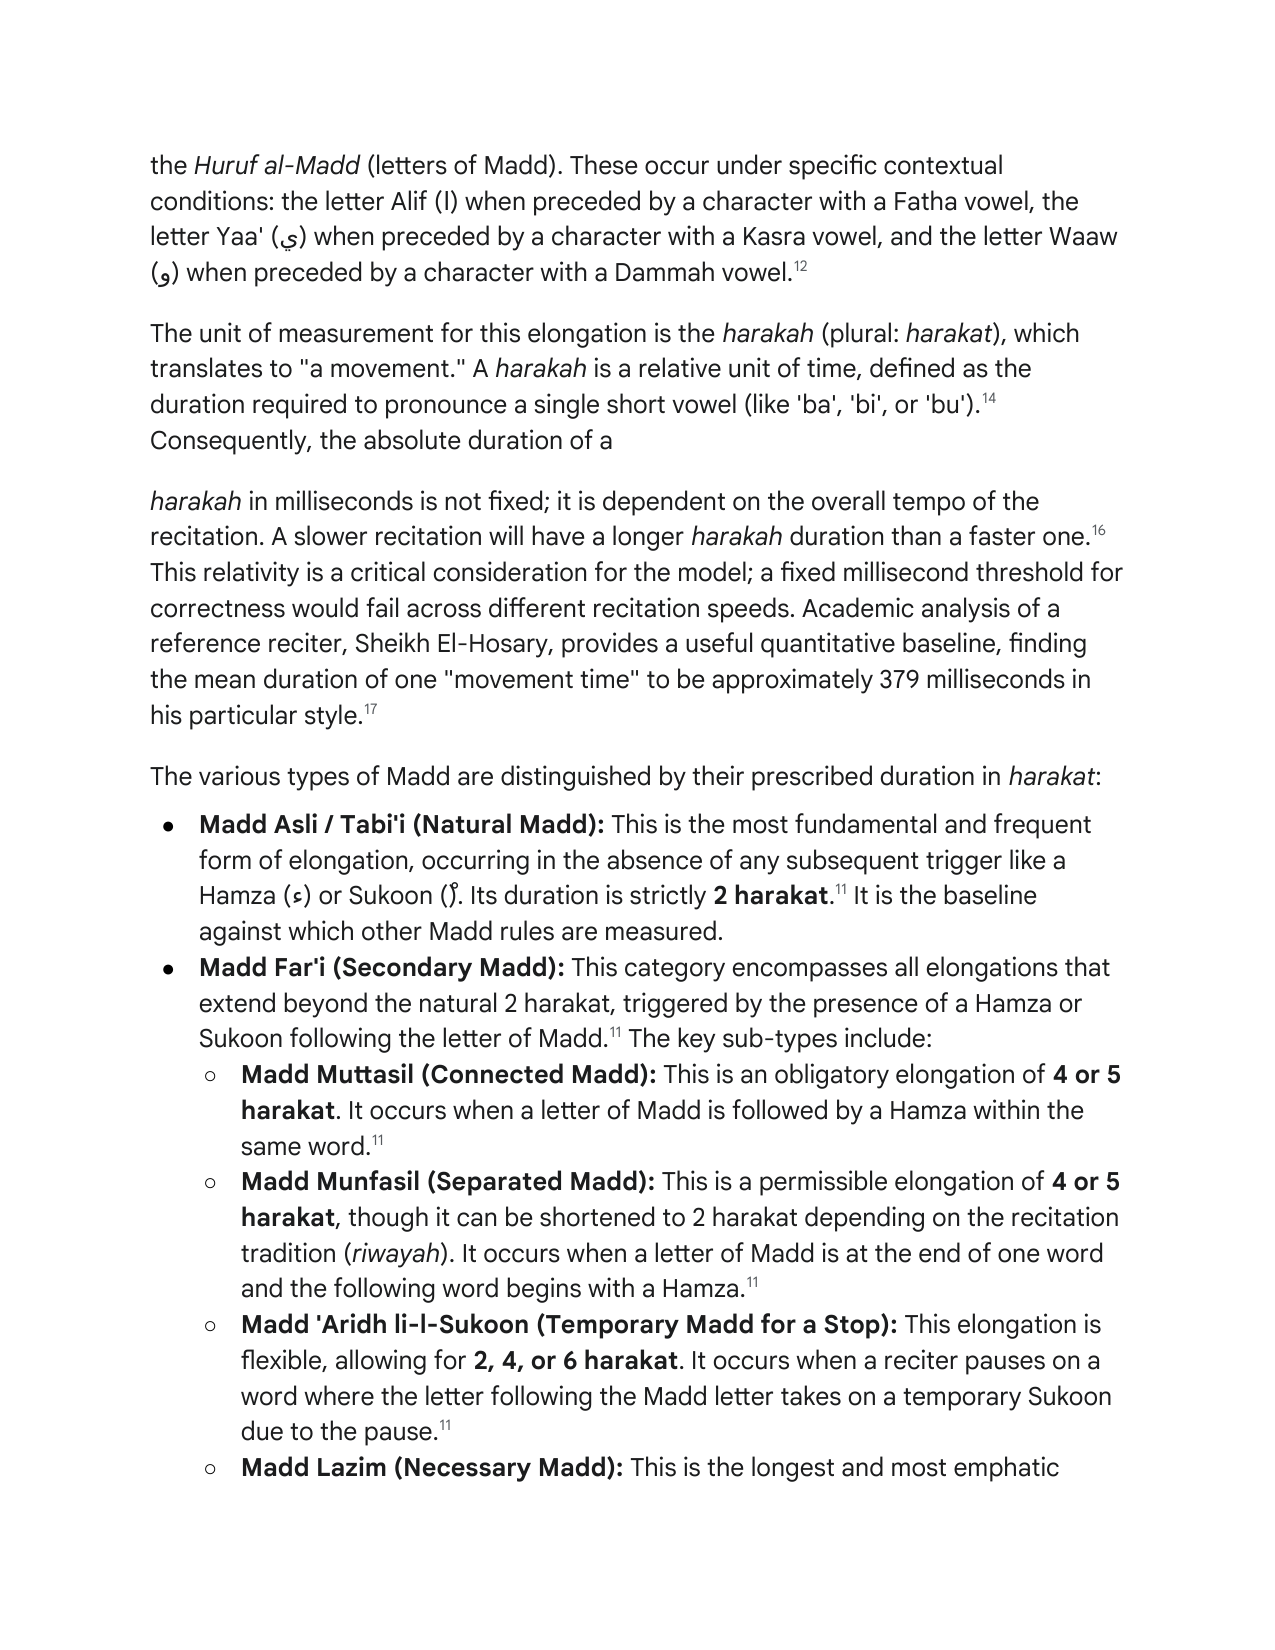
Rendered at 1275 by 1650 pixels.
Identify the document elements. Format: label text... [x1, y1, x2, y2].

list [203, 1452, 1125, 1484]
text harakah in milliseconds is not fixed; it is dependent on the overall tempo of the recitation. A slower recitation will have a longer harakah duration than a faster one.16 This relativity is a critical consideration for the model; a fixed millisecond threshold for correctness would fail across different recitation speeds. Academic analysis of a reference reciter, Sheikh El-Hosary, provides a useful quantitative baseline, finding the mean duration of one "movement time" to be approximately 379 milliseconds in his particular style.17 [150, 486, 1125, 732]
text The various types of Madd are distinguished by their prescribed duration in harakat: [150, 761, 1125, 792]
list Madd Muttasil (Connected Madd): This is an obligatory elongation of 4 or 5 harakat. It occurs when a letter of Madd is followed by a Hamza within the same word.11 [203, 1059, 1125, 1162]
list Madd 'Aridh li-l-Sukoon (Temporary Madd for a Stop): This elongation is flexible, allowing for 2, 4, or 6 harakat. It occurs when a reciter pauses on a word where the letter following the Madd letter takes on a temporary Sukoon due to the pause.11 [203, 1309, 1125, 1448]
text The unit of measurement for this elongation is the harakah (plural: harakat), which translates to "a movement." A harakah is a relative unit of time, defined as the duration required to pronounce a single short vowel (like 'ba', 'bi', or 'bu').14 Consequently, the absolute duration of a [150, 318, 1125, 456]
list Madd Far'i (Secondary Madd): This category encompasses all elongations that extend beyond the natural 2 harakat, triggered by the presence of a Hamza or Sukoon following the letter of Madd.11 The key sub-types include: [161, 952, 1125, 1055]
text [150, 150, 1125, 288]
list Madd Munfasil (Separated Madd): This is a permissible elongation of 4 or 5 harakat, though it can be shortened to 2 harakat depending on the recitation tradition (riwayah). It occurs when a letter of Madd is at the end of one word and the following word begins with a Hamza.11 [203, 1166, 1125, 1305]
list Madd Asli / Tabi'i (Natural Madd): This is the most fundamental and frequent form of elongation, occurring in the absence of any subsequent trigger like a Hamza (ء) or Sukoon (ْ). Its duration is strictly 2 harakat.11 It is the baseline against which other Madd rules are measured. [161, 809, 1125, 948]
